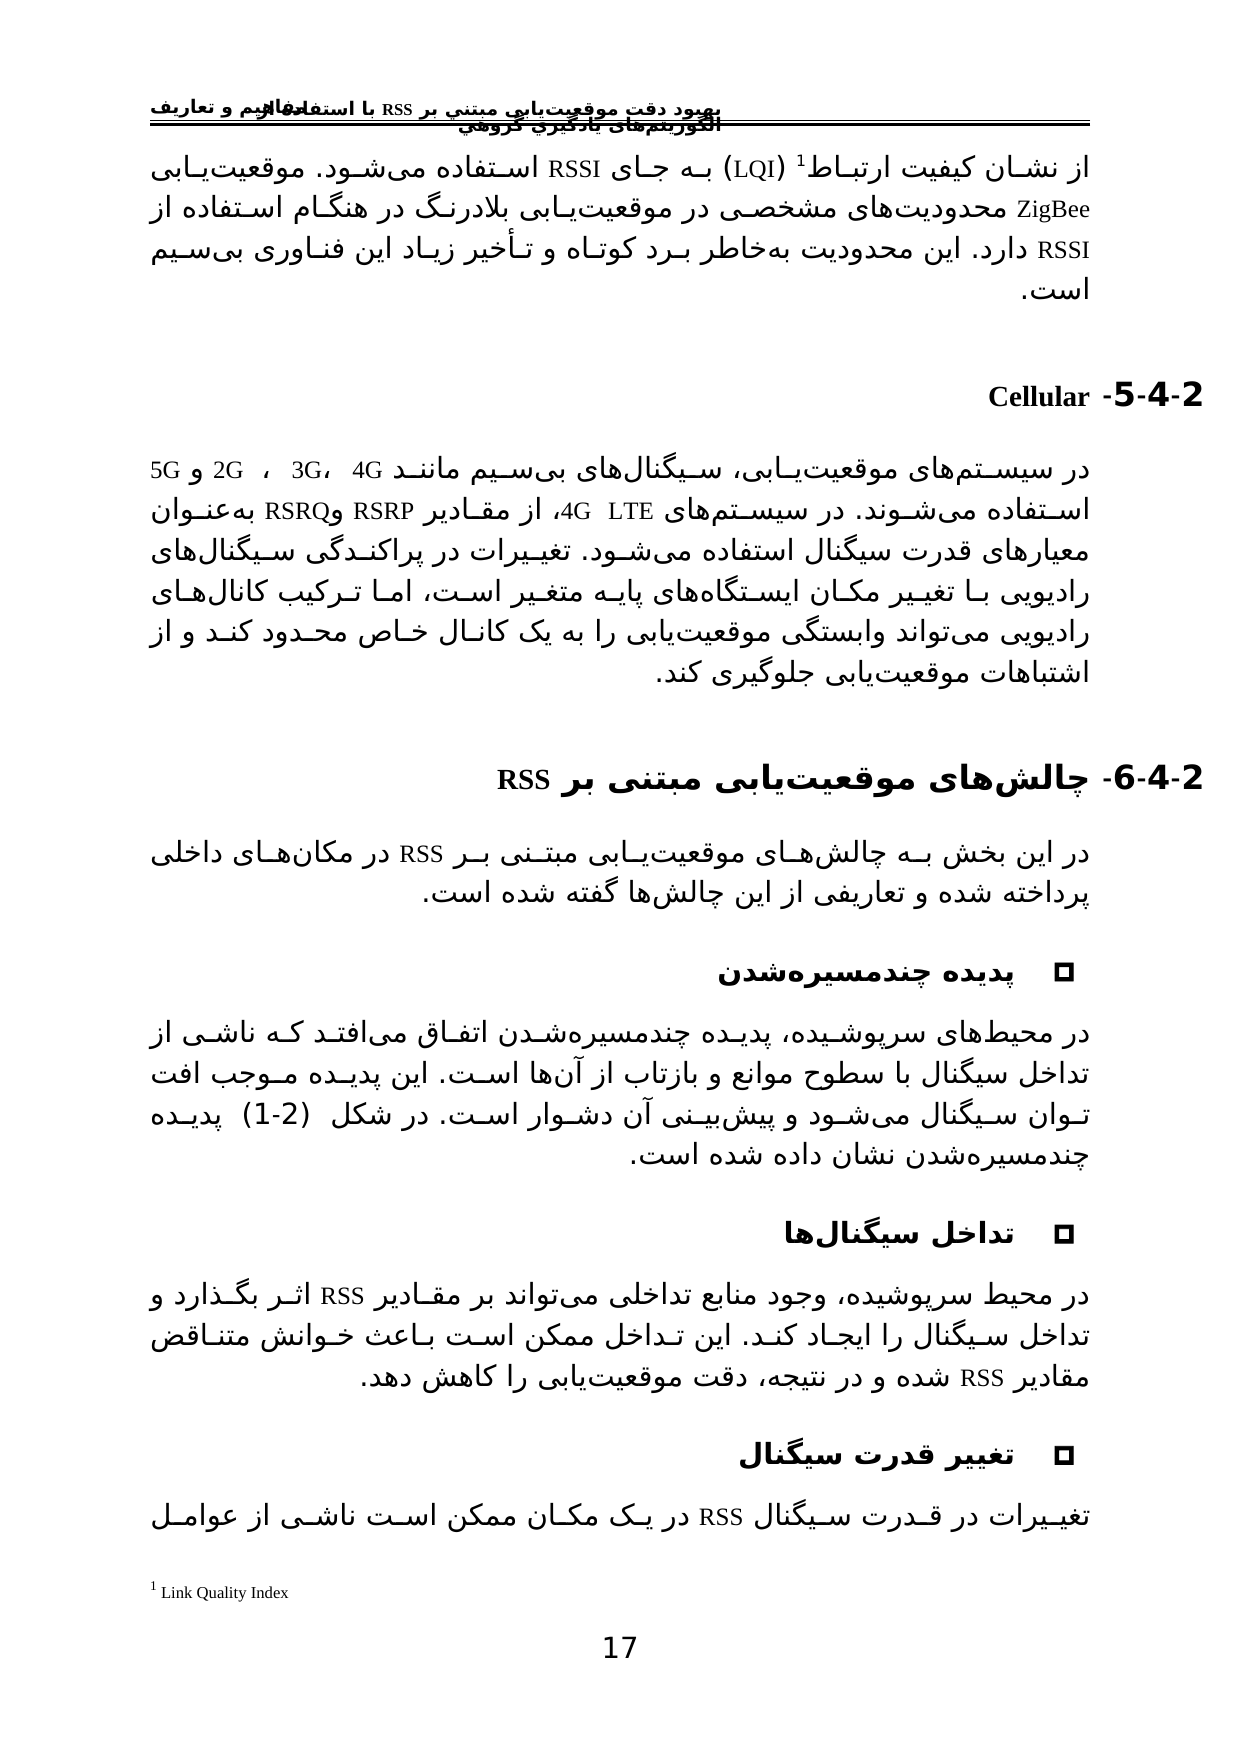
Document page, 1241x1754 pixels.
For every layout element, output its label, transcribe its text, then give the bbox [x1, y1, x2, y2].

text در محیط سرپوشیده، وجود منابع تداخلی می‌تواند بر مقادیر RSS اثر بگذارد و تداخل سیگنال را ایجاد کند. این تداخل ممکن است باعث خوانش متناقض مقادیر RSS شده و در نتیجه، دقت موقعیت‌یابی را کاهش دهد. [150, 1277, 1090, 1393]
text تغییر قدرت سیگنال [150, 1437, 1053, 1471]
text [150, 1499, 1090, 1533]
text در سیستم‌های موقعیت‌یابی، سیگنال‌های بی‌سیم مانند 2G ، 3G، 4G و 5G استفاده می‌شوند. در سیستم‌های 4G LTE، از مقادیر RSRP وRSRQ به‌عنوان معیارهای قدرت سیگنال استفاده می‌شود. تغییرات در پراکندگی سیگنال‌های رادیویی با تغییر مکان ایستگاه‌های پایه متغیر است، اما ترکیب کانال‌های رادیویی می‌تواند وابستگی موقعیت‌یابی را به یک کانال خاص محدود کند و از اشتباهات موقعیت‌یابی جلوگیری کند. [150, 452, 1090, 689]
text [150, 150, 1090, 306]
text پدیده چندمسیره‌شدن [150, 954, 1053, 988]
text تداخل سیگنال‌ها [150, 1216, 1053, 1250]
text در این بخش به چالش‌های موقعیت‌یابی مبتنی بر RSS در مکان‌های داخلی پرداخته شده و تعاریفی از این چالش‌ها گفته شده است. [150, 835, 1090, 910]
text چالش‌های موقعیت‌یابی مبتنی بر RSS [150, 759, 1090, 797]
text در محیط‌های سرپوشیده، پدیده چندمسیره‌شدن اتفاق می‌افتد که ناشی از تداخل سیگنال با سطوح موانع و بازتاب از آن‌ها است. این پدیده موجب افت توان سیگنال می‌شود و پیش‌بینی آن دشوار است. در ‏شکل (2˗3) پدیده چندمسیره‌شدن نشان داده شده است. [150, 1016, 1090, 1172]
text Cellular [150, 375, 1090, 414]
